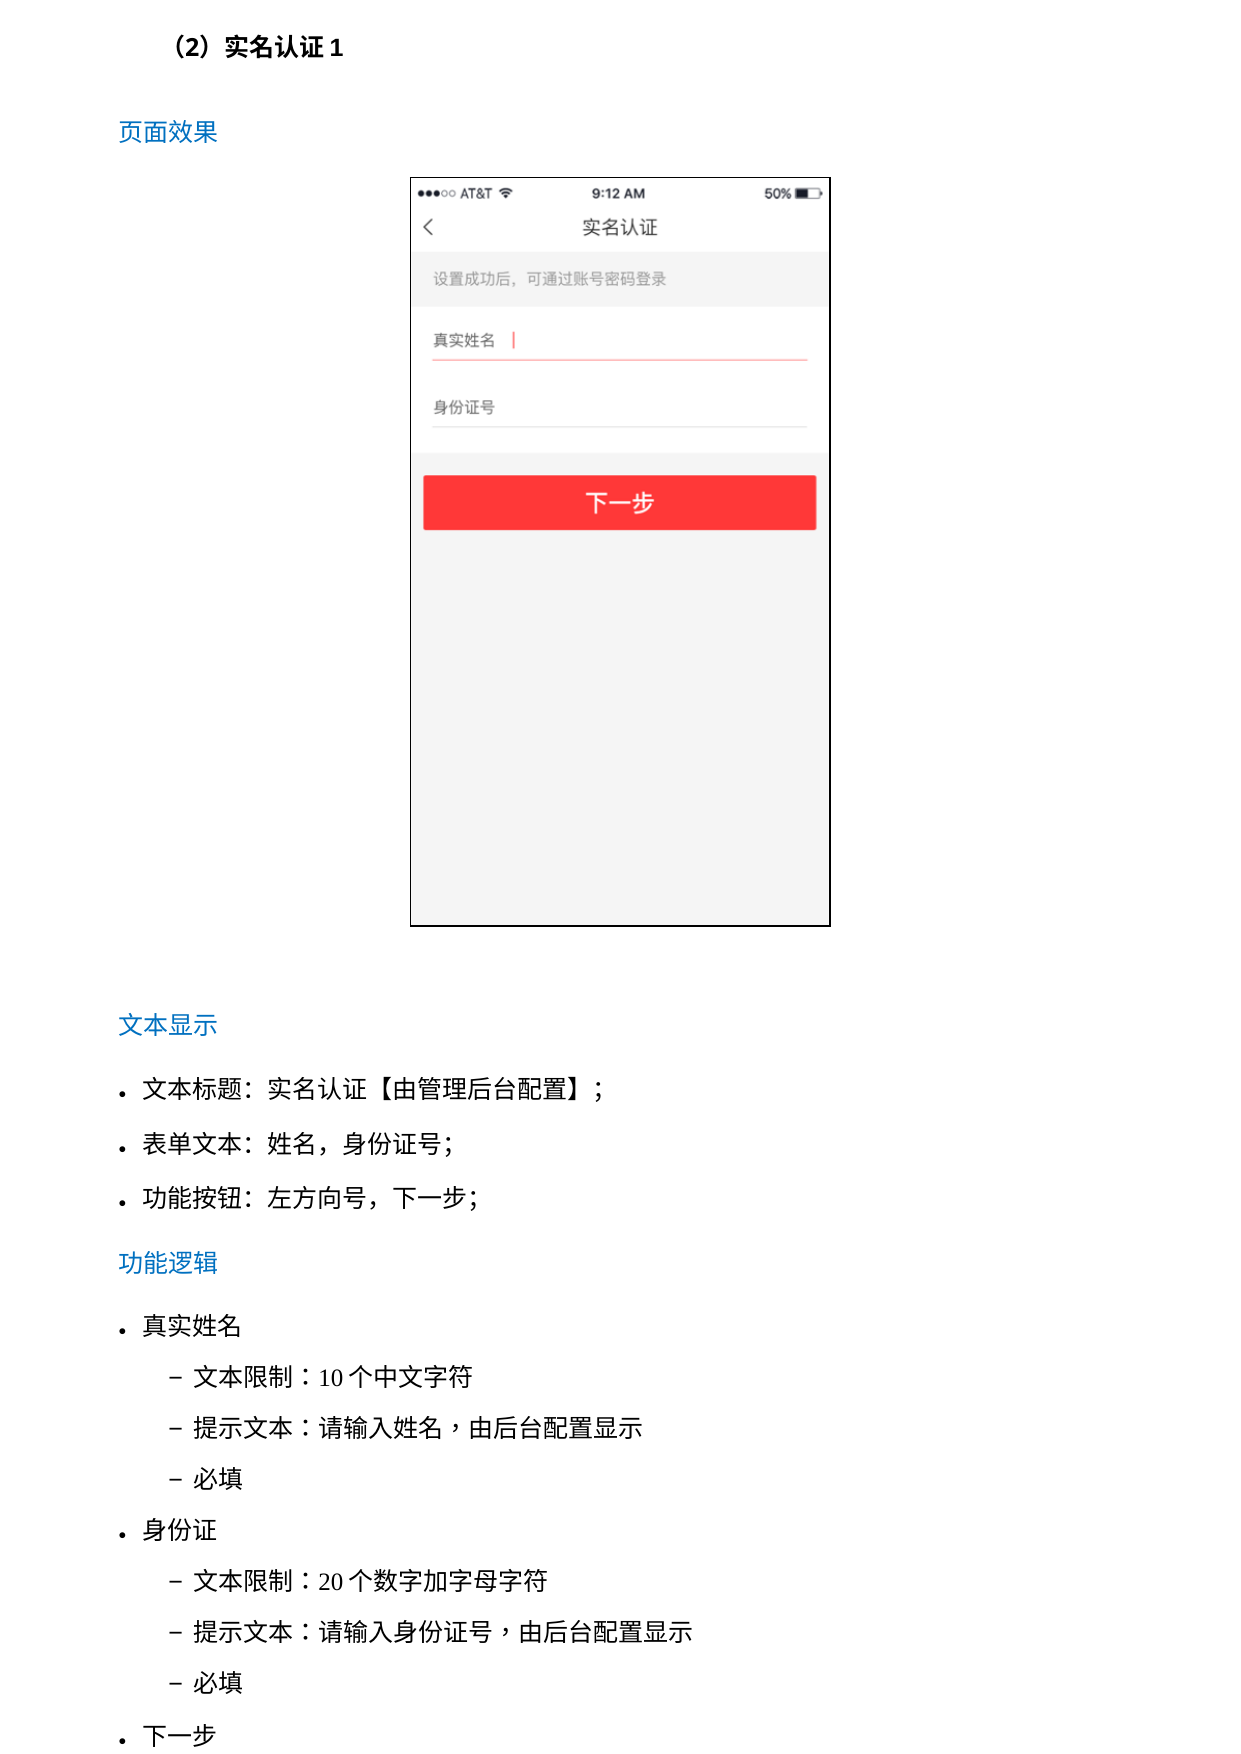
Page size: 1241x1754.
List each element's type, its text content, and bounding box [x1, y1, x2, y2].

subtitle 实名认证1 [118, 29, 1122, 63]
text 提示文本：请输入身份证号，由后台配置显示 [118, 1614, 1122, 1649]
text 必填 [118, 1666, 1122, 1700]
text 功能逻辑 [118, 1243, 1122, 1280]
text 文本显示 [118, 1005, 1122, 1041]
text 文本限制：20个数字加字母字符 [118, 1563, 1122, 1598]
text 提示文本：请输入姓名，由后台配置显示 [118, 1410, 1122, 1444]
picture [411, 178, 829, 925]
text 真实姓名 [118, 1308, 1122, 1342]
text 文本限制：10个中文字符 [118, 1359, 1122, 1393]
text 页面效果 [118, 112, 1122, 148]
text 文本标题：实名认证【由管理后台配置】； [118, 1070, 1122, 1106]
text 身份证 [118, 1512, 1122, 1547]
text 表单文本：姓名，身份证号； [118, 1124, 1122, 1161]
text 下一步 [118, 1717, 1122, 1753]
text 必填 [118, 1461, 1122, 1496]
text 功能按钮：左方向号，下一步； [118, 1179, 1122, 1215]
